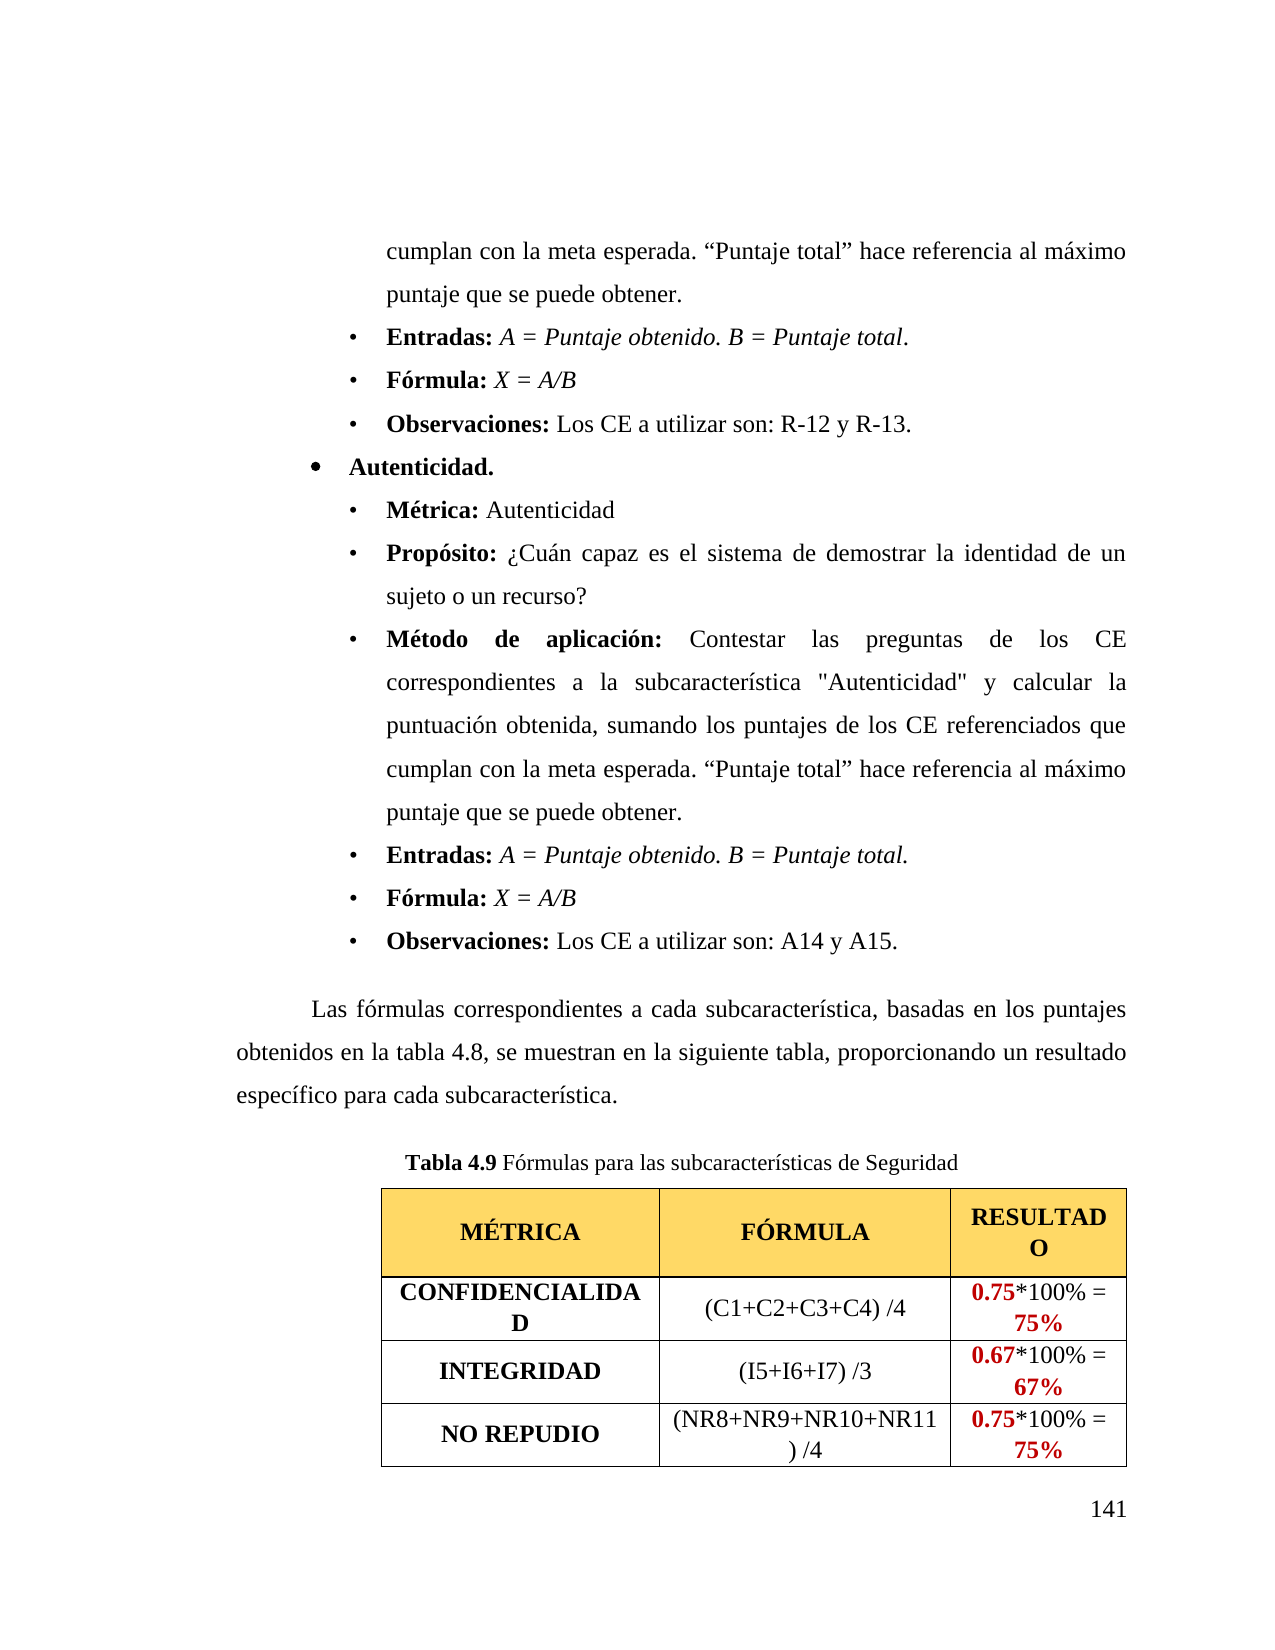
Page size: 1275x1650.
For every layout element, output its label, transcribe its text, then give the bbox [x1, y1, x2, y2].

table_cell INTEGRIDAD [382, 1341, 659, 1403]
table_header MÉTRICA [382, 1189, 659, 1276]
list Entradas: A = Puntaje obtenido. B = Puntaje total. [349, 322, 1127, 351]
text Tabla 4.9 Fórmulas para las subcaracterísticas de Seguridad [236, 1149, 1127, 1175]
list Autenticidad. [311, 452, 1127, 481]
table_cell (I5+I6+I7) /3 [660, 1341, 950, 1403]
table_cell 0.75*100% = 75% [951, 1404, 1126, 1466]
table_cell NO REPUDIO [382, 1404, 659, 1466]
table_cell (NR8+NR9+NR10+NR11) /4 [660, 1404, 950, 1466]
list Métrica: Autenticidad [349, 495, 1127, 524]
table_cell 0.75*100% = 75% [951, 1278, 1126, 1339]
table_cell CONFIDENCIALIDAD [382, 1278, 659, 1339]
list Observaciones: Los CE a utilizar son: R-12 y R-13. [349, 409, 1127, 437]
list Entradas: A = Puntaje obtenido. B = Puntaje total. [349, 840, 1127, 869]
table_header RESULTADO [951, 1189, 1126, 1276]
list Fórmula: X = A/B [349, 366, 1127, 394]
table_header FÓRMULA [660, 1189, 950, 1276]
list Fórmula: X = A/B [349, 883, 1127, 912]
list Observaciones: Los CE a utilizar son: A14 y A15. [349, 926, 1127, 955]
list Propósito: ¿Cuán capaz es el sistema de demostrar la identidad de un sujeto o un recurso? [349, 538, 1127, 610]
list Método de aplicación: Contestar las preguntas de los CE correspondientes a la subcaracterística "Autenticidad" y calcular la puntuación obtenida, sumando los puntajes de los CE referenciados que cumplan con la meta esperada. “Puntaje total” hace referencia al máximo puntaje que se puede obtener. [349, 624, 1127, 826]
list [349, 236, 1127, 308]
text Las fórmulas correspondientes a cada subcaracterística, basadas en los puntajes obtenidos en la tabla 4.8, se muestran en la siguiente tabla, proporcionando un resultado específico para cada subcaracterística. [236, 994, 1127, 1109]
table_cell 0.67*100% = 67% [951, 1341, 1126, 1403]
table_cell (C1+C2+C3+C4) /4 [660, 1278, 950, 1339]
